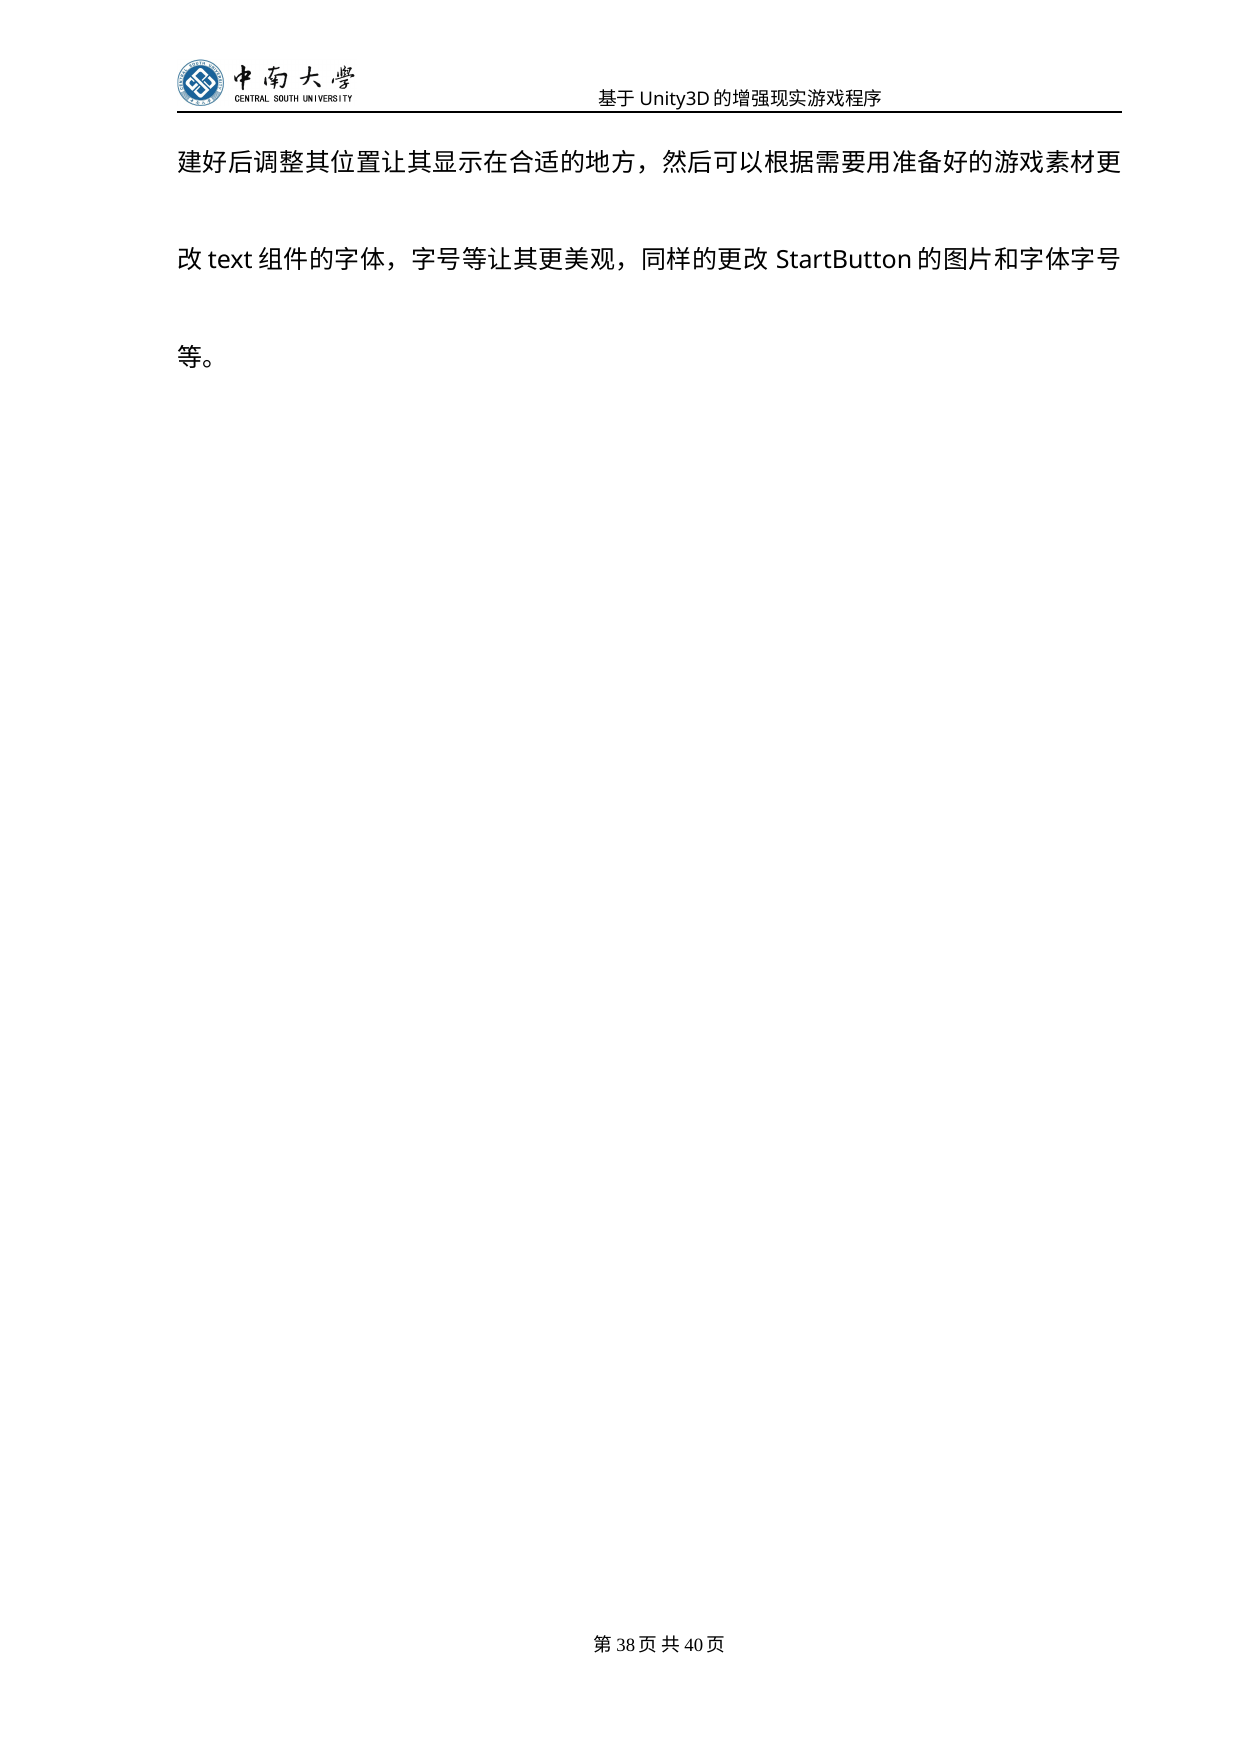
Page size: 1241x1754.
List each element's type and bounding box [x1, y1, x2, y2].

text [177, 128, 1122, 388]
picture [177, 59, 358, 106]
